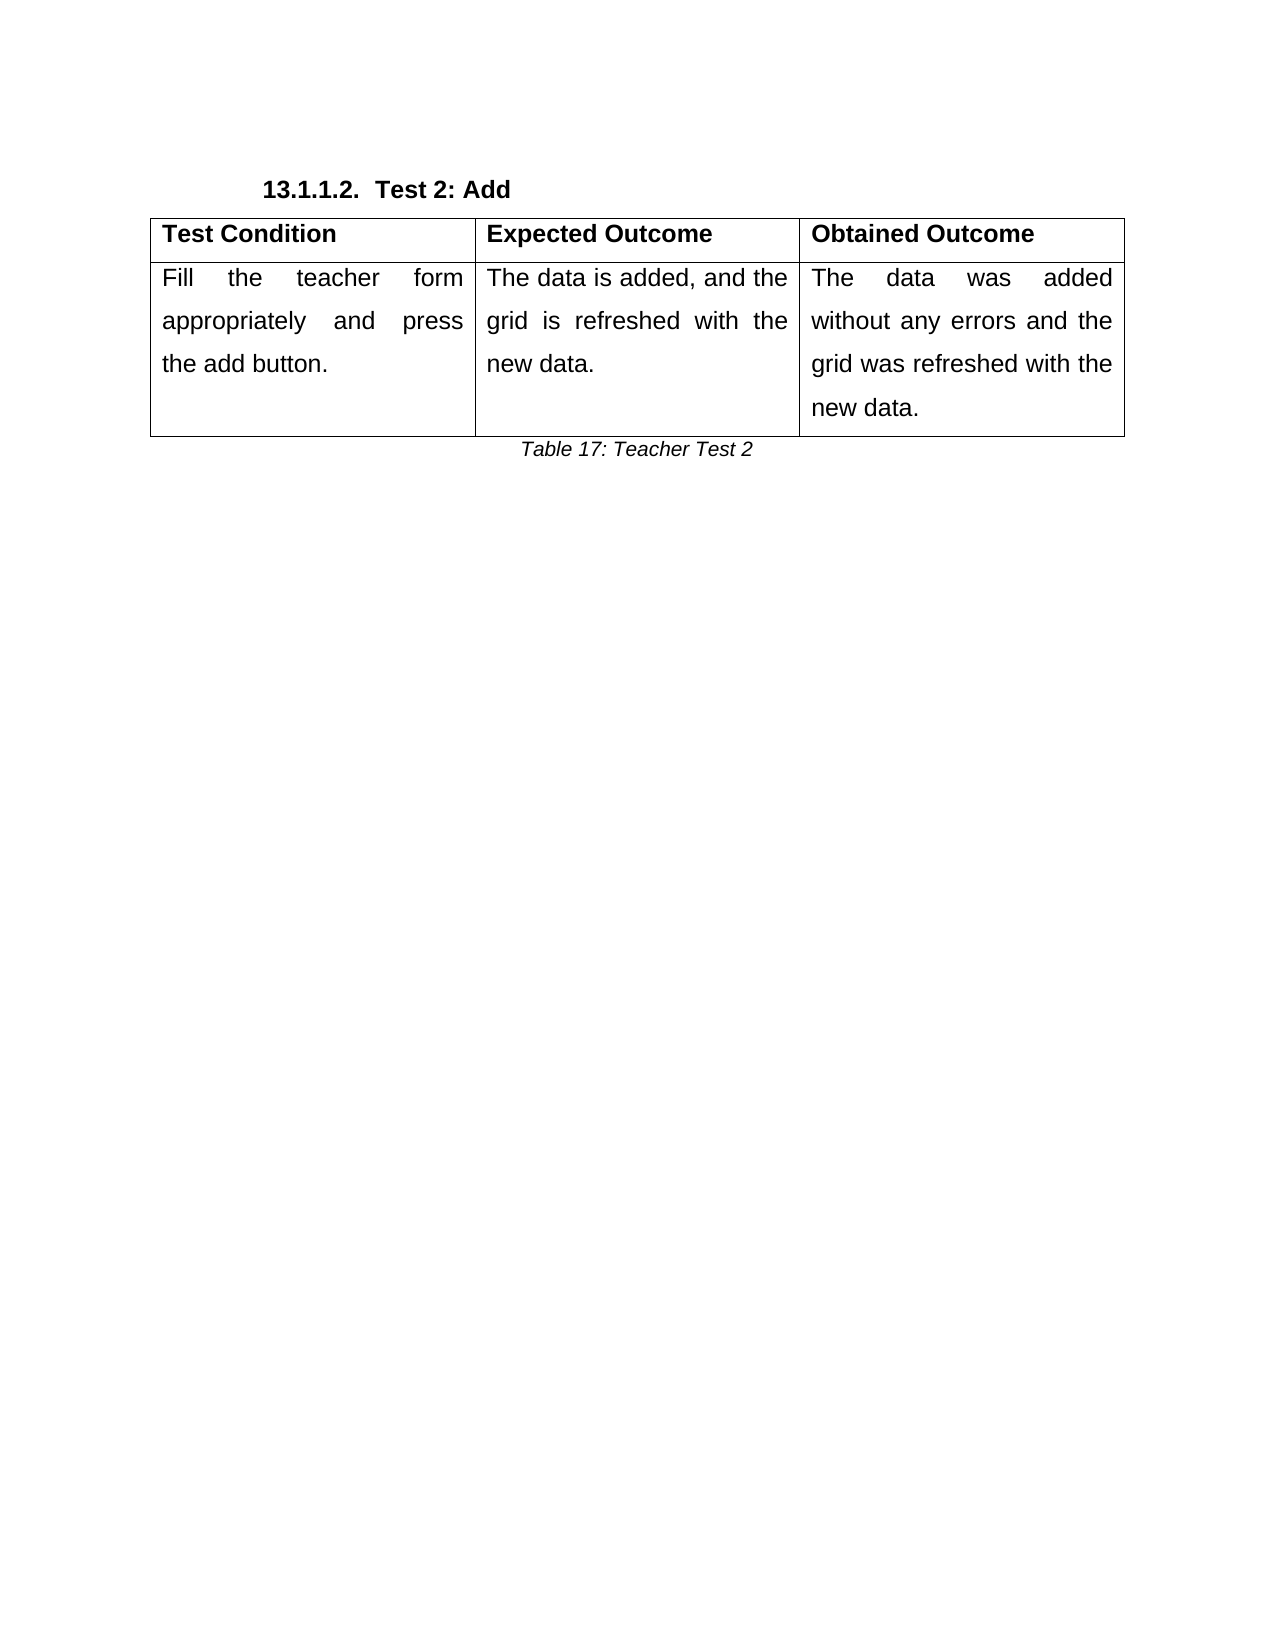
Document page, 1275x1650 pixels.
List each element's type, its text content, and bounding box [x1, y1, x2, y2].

table_header Test Condition [151, 219, 475, 262]
table_cell Fill the teacher form appropriately and press the add button. [151, 263, 475, 436]
table_cell The data is added, and the grid is refreshed with the new data. [476, 263, 799, 436]
subtitle Test 2: Add [262, 175, 1125, 204]
table_cell The data was added without any errors and the grid was refreshed with the new data. [800, 263, 1124, 436]
table_header Expected Outcome [476, 219, 799, 262]
text Table : Teacher Test 2 [150, 437, 1125, 461]
table_header Obtained Outcome [800, 219, 1124, 262]
